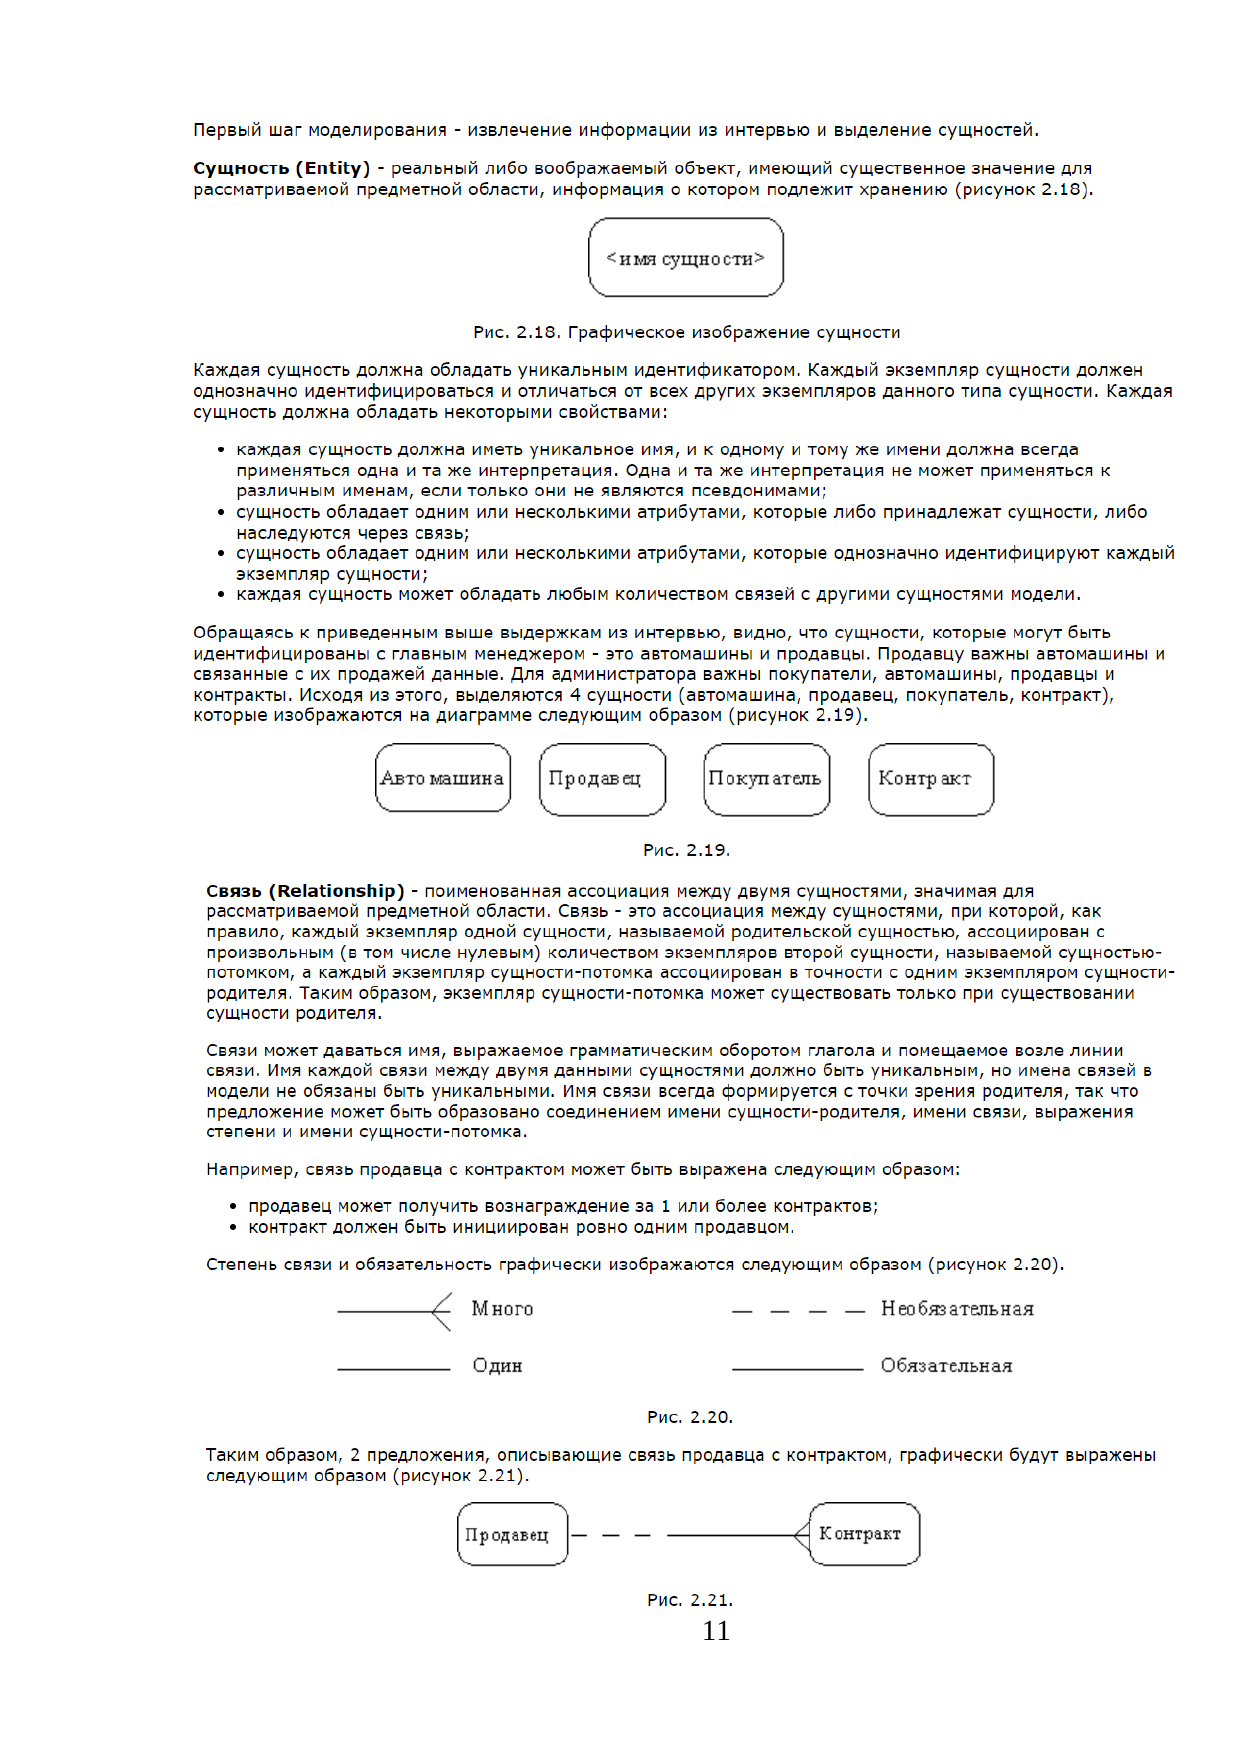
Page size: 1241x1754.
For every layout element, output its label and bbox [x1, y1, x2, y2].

picture [177, 118, 1182, 1612]
